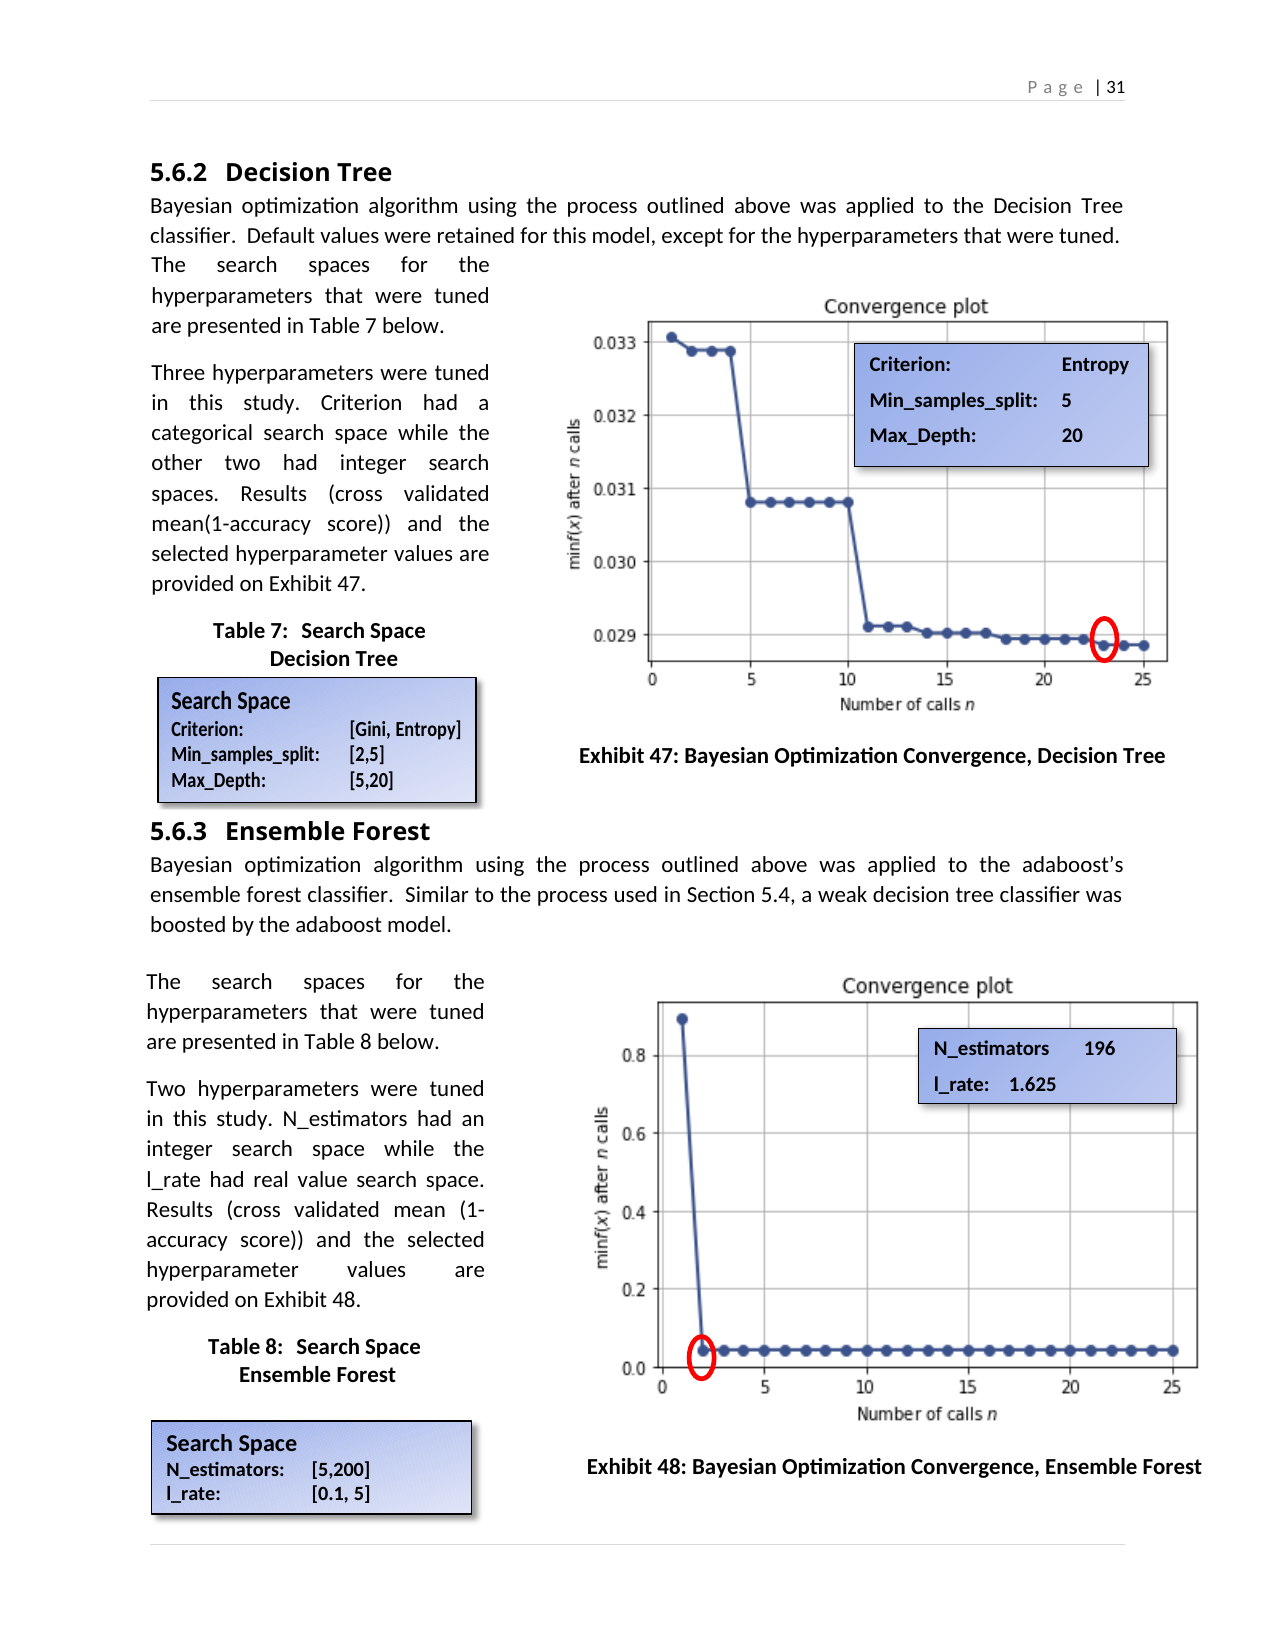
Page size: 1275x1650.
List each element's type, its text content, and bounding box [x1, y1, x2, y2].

text Bayesian optimization algorithm using the process outlined above was applied to the Decision Tree classifier. Default values were retained for this model, except for the hyperparameters that were tuned. [150, 191, 1125, 249]
text Bayesian optimization algorithm using the process outlined above was applied to the adaboost’s ensemble forest classifier. Similar to the process used in Section 5.4, a weak decision tree classifier was boosted by the adaboost model. [150, 850, 1125, 939]
subtitle 5.6.3 Ensemble Forest [150, 813, 1125, 847]
subtitle 5.6.2 Decision Tree [150, 154, 1125, 188]
picture [582, 965, 1208, 1434]
picture [555, 287, 1176, 723]
